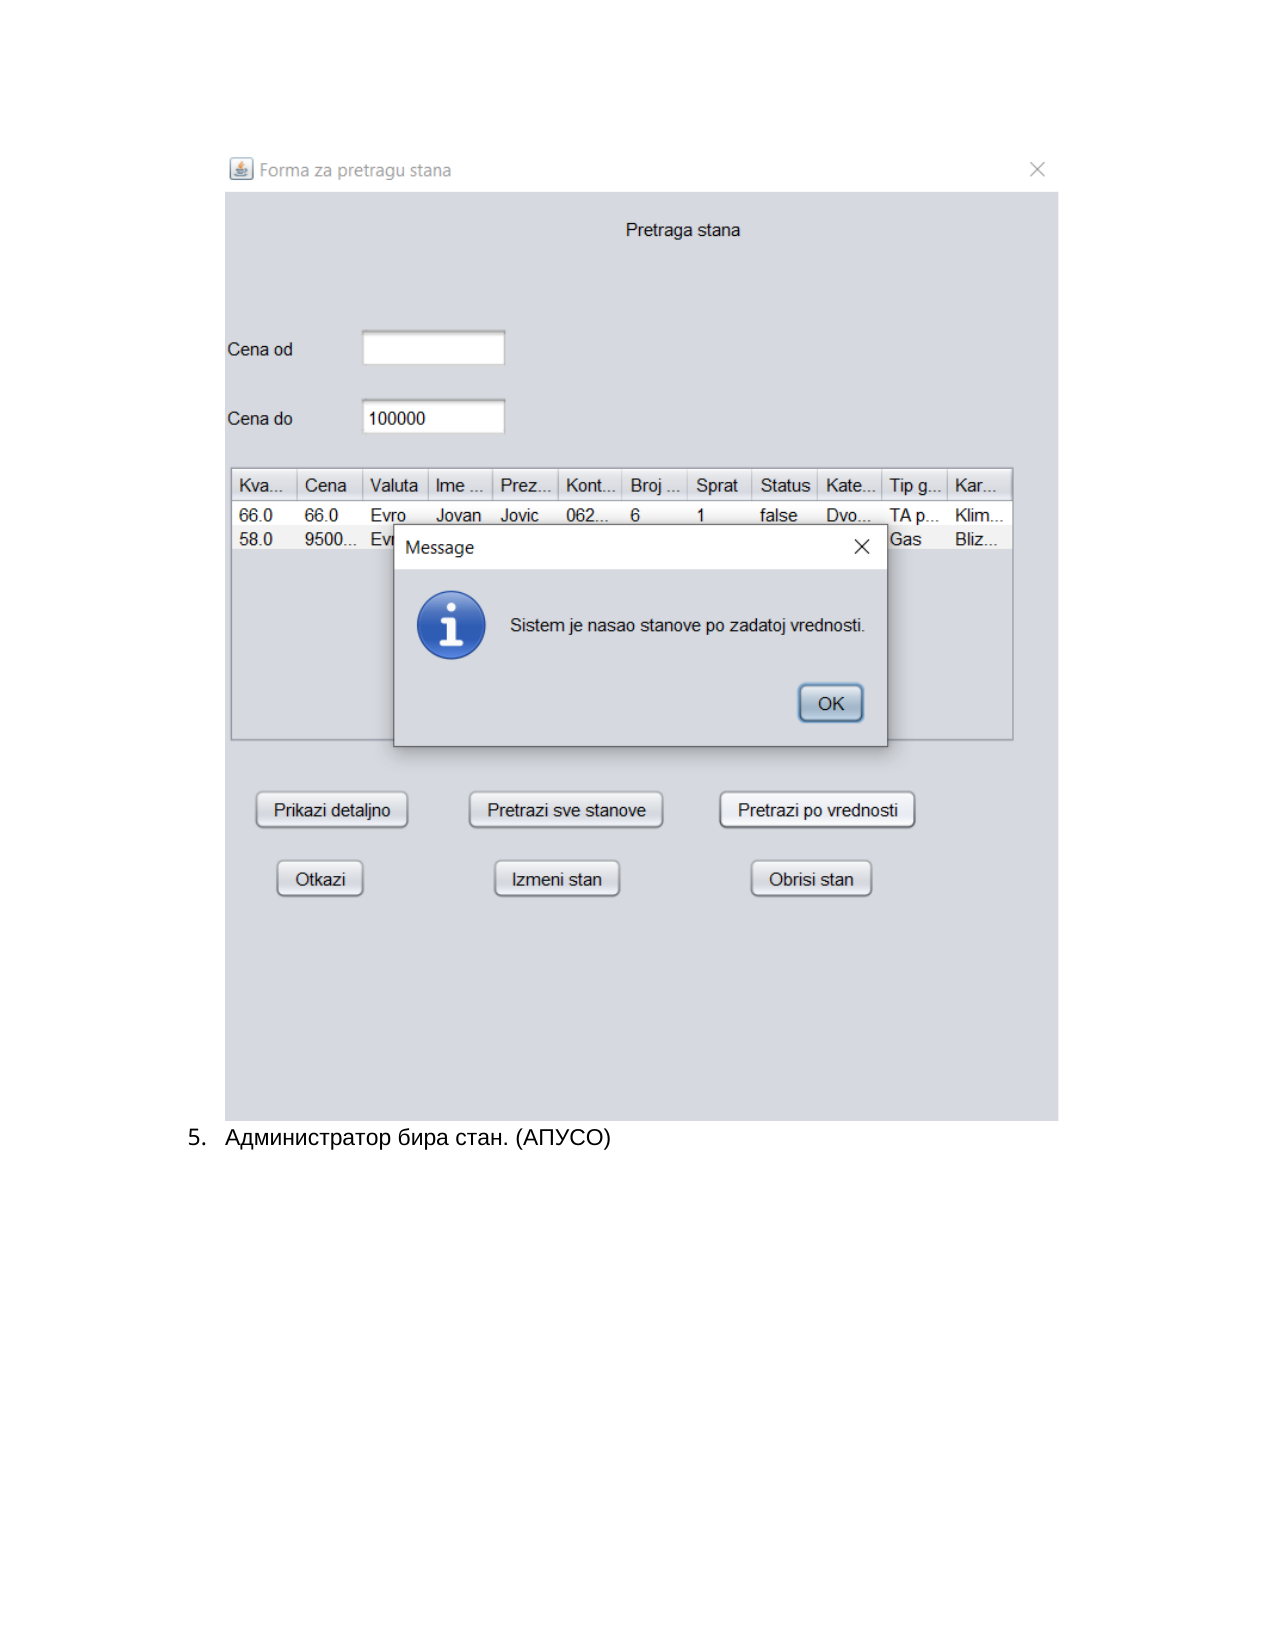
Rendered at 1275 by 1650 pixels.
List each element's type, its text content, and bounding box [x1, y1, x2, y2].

picture [225, 150, 1059, 1121]
list Администратор бира стан. (АПУСО) [187, 1120, 1125, 1152]
